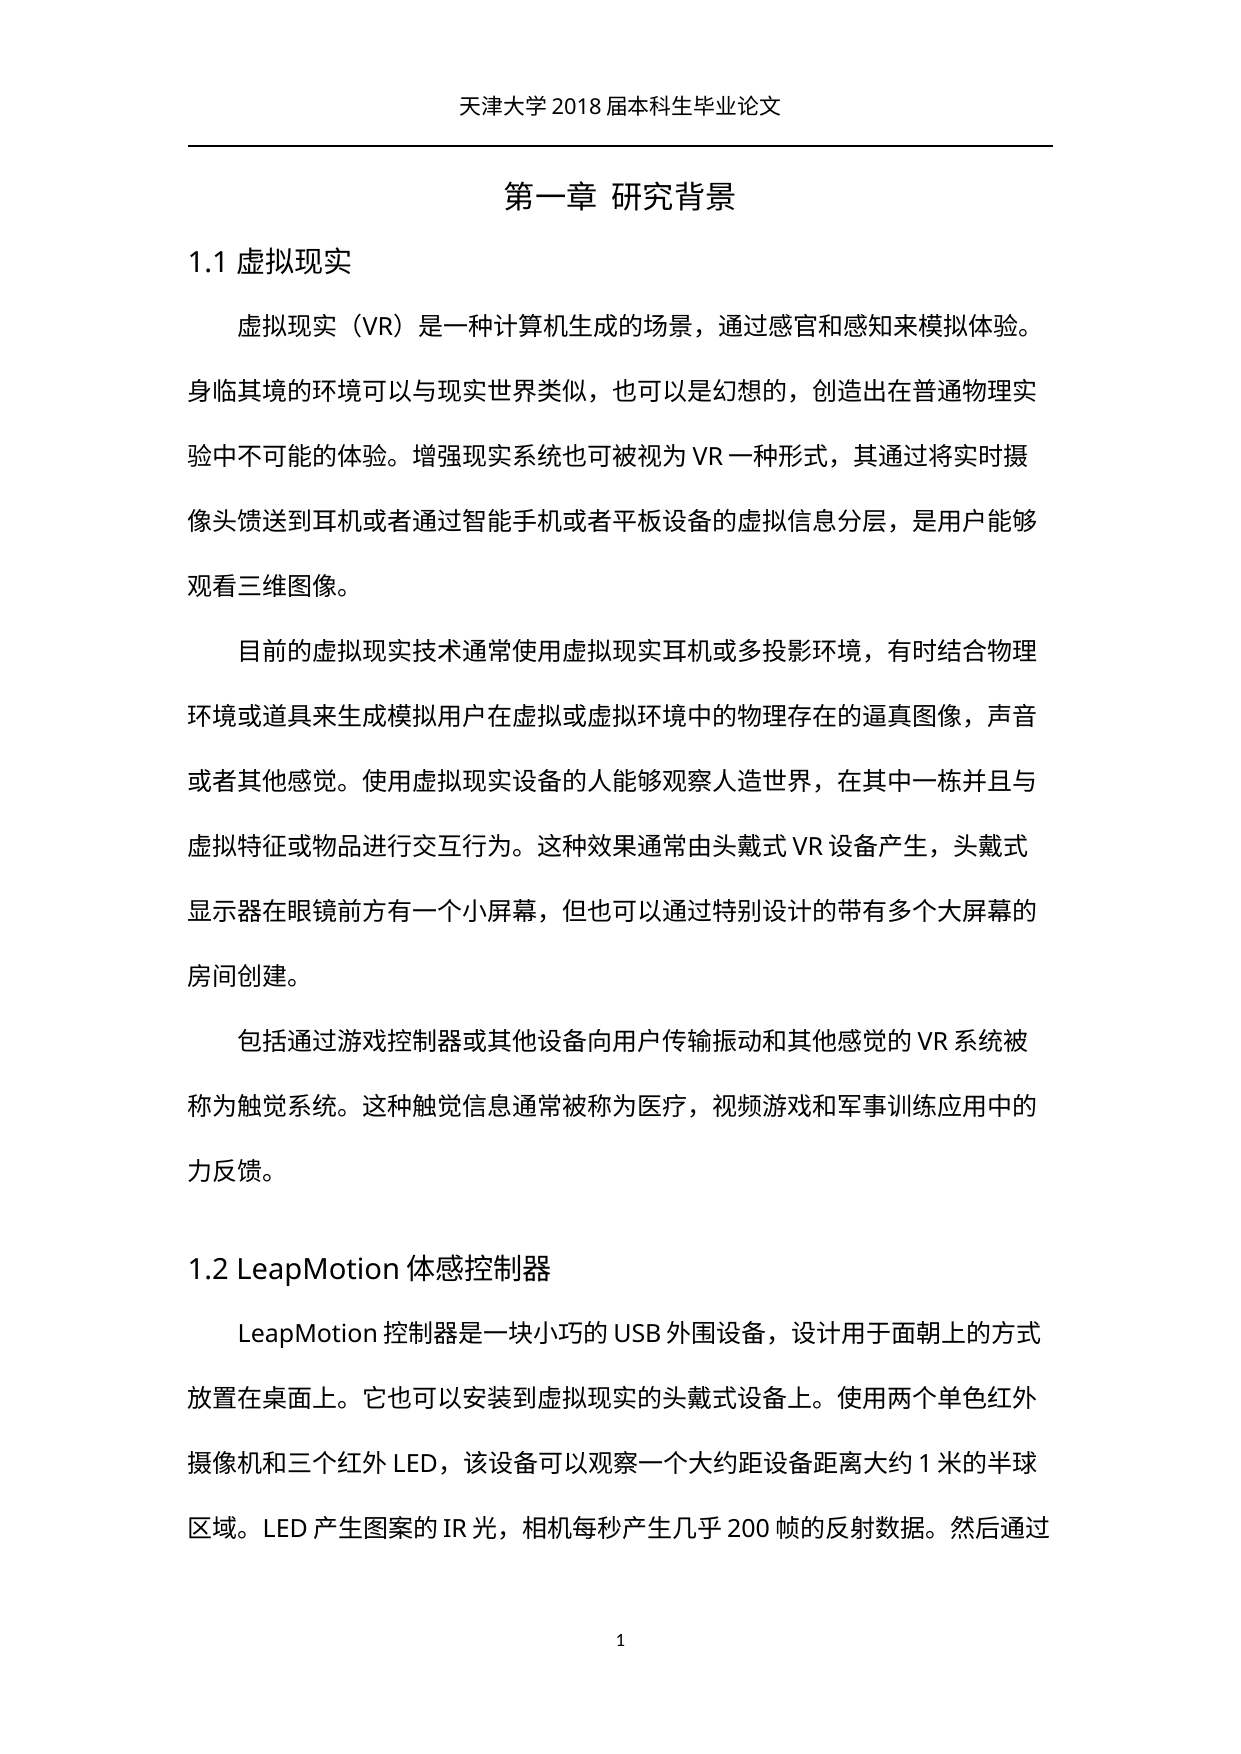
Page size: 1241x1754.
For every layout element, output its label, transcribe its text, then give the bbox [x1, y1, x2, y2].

text 1.1 虚拟现实 [187, 227, 1053, 292]
text 虚拟现实（VR）是一种计算机生成的场景，通过感官和感知来模拟体验。身临其境的环境可以与现实世界类似，也可以是幻想的，创造出在普通物理实验中不可能的体验。增强现实系统也可被视为VR一种形式，其通过将实时摄像头馈送到耳机或者通过智能手机或者平板设备的虚拟信息分层，是用户能够观看三维图像。 [187, 292, 1053, 617]
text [187, 1299, 1053, 1559]
text 第一章 研究背景 [187, 162, 1053, 227]
text 目前的虚拟现实技术通常使用虚拟现实耳机或多投影环境，有时结合物理环境或道具来生成模拟用户在虚拟或虚拟环境中的物理存在的逼真图像，声音或者其他感觉。使用虚拟现实设备的人能够观察人造世界，在其中一栋并且与虚拟特征或物品进行交互行为。这种效果通常由头戴式VR设备产生，头戴式显示器在眼镜前方有一个小屏幕，但也可以通过特别设计的带有多个大屏幕的房间创建。 [187, 617, 1053, 1007]
text 包括通过游戏控制器或其他设备向用户传输振动和其他感觉的VR系统被称为触觉系统。这种触觉信息通常被称为医疗，视频游戏和军事训练应用中的力反馈。 [187, 1007, 1053, 1202]
text 1.2 LeapMotion体感控制器 [187, 1234, 1053, 1299]
